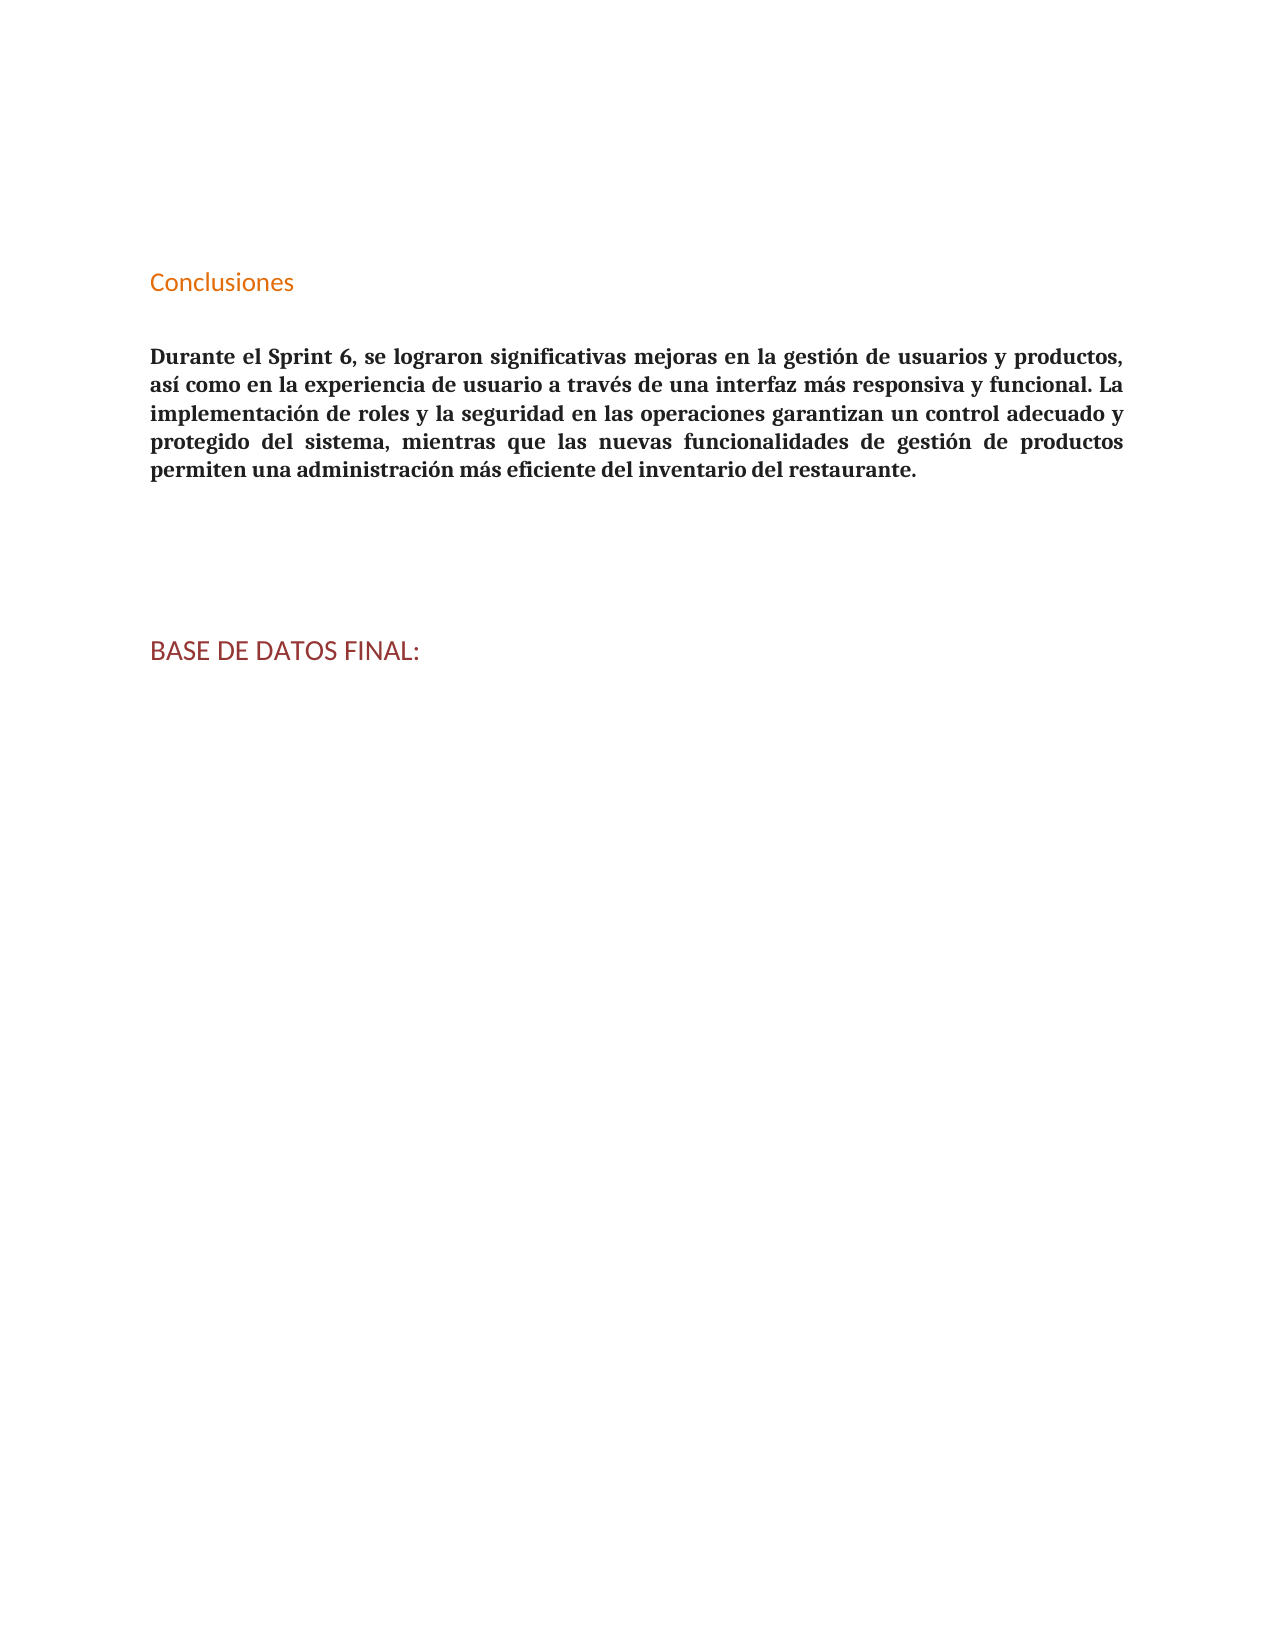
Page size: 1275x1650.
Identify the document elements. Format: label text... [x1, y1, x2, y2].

subtitle Conclusiones [150, 265, 1125, 298]
subtitle BASE DE DATOS FINAL: [150, 632, 1125, 668]
text Durante el Sprint 6, se lograron significativas mejoras en la gestión de usuarios y productos, así como en la experiencia de usuario a través de una interfaz más responsiva y funcional. La implementación de roles y la seguridad en las operaciones garantizan un control adecuado y protegido del sistema, mientras que las nuevas funcionalidades de gestión de productos permiten una administración más eficiente del inventario del restaurante. [150, 343, 1125, 483]
